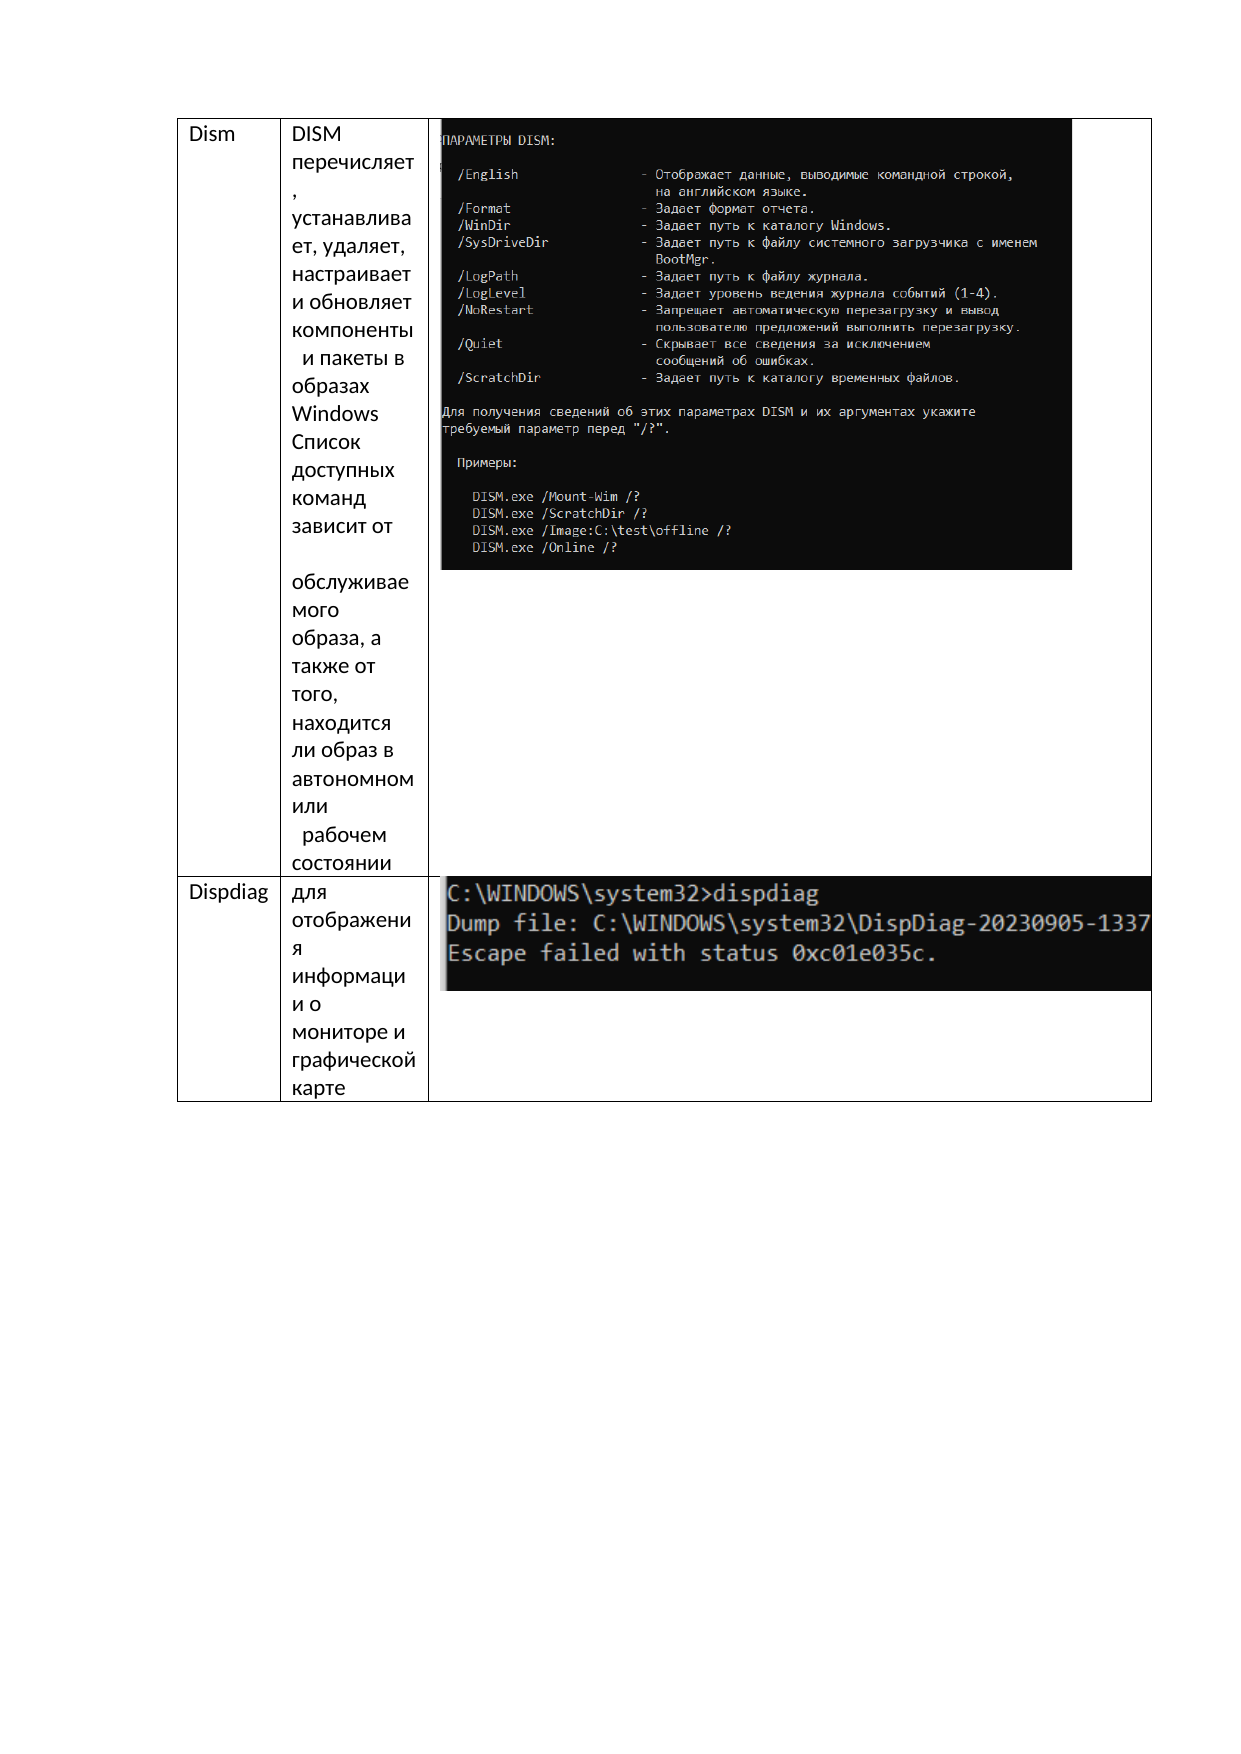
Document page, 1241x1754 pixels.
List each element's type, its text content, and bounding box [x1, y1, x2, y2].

picture [440, 119, 1073, 570]
table_cell для отображения информации о мониторе и графической карте [281, 877, 428, 1101]
table_cell Dism [178, 119, 280, 876]
table_cell Dispdiag [178, 877, 280, 1101]
table_cell [429, 877, 1151, 1101]
table_cell DISM перечисляет, устанавливает, удаляет, настраивает и обновляет компоненты и пакеты в образах Windows Список доступных команд зависит от обслуживаемого образа, а также от того, находится ли образ в автономном или рабочем состоянии [281, 119, 428, 876]
picture [440, 876, 1152, 991]
table_cell [429, 119, 1151, 876]
